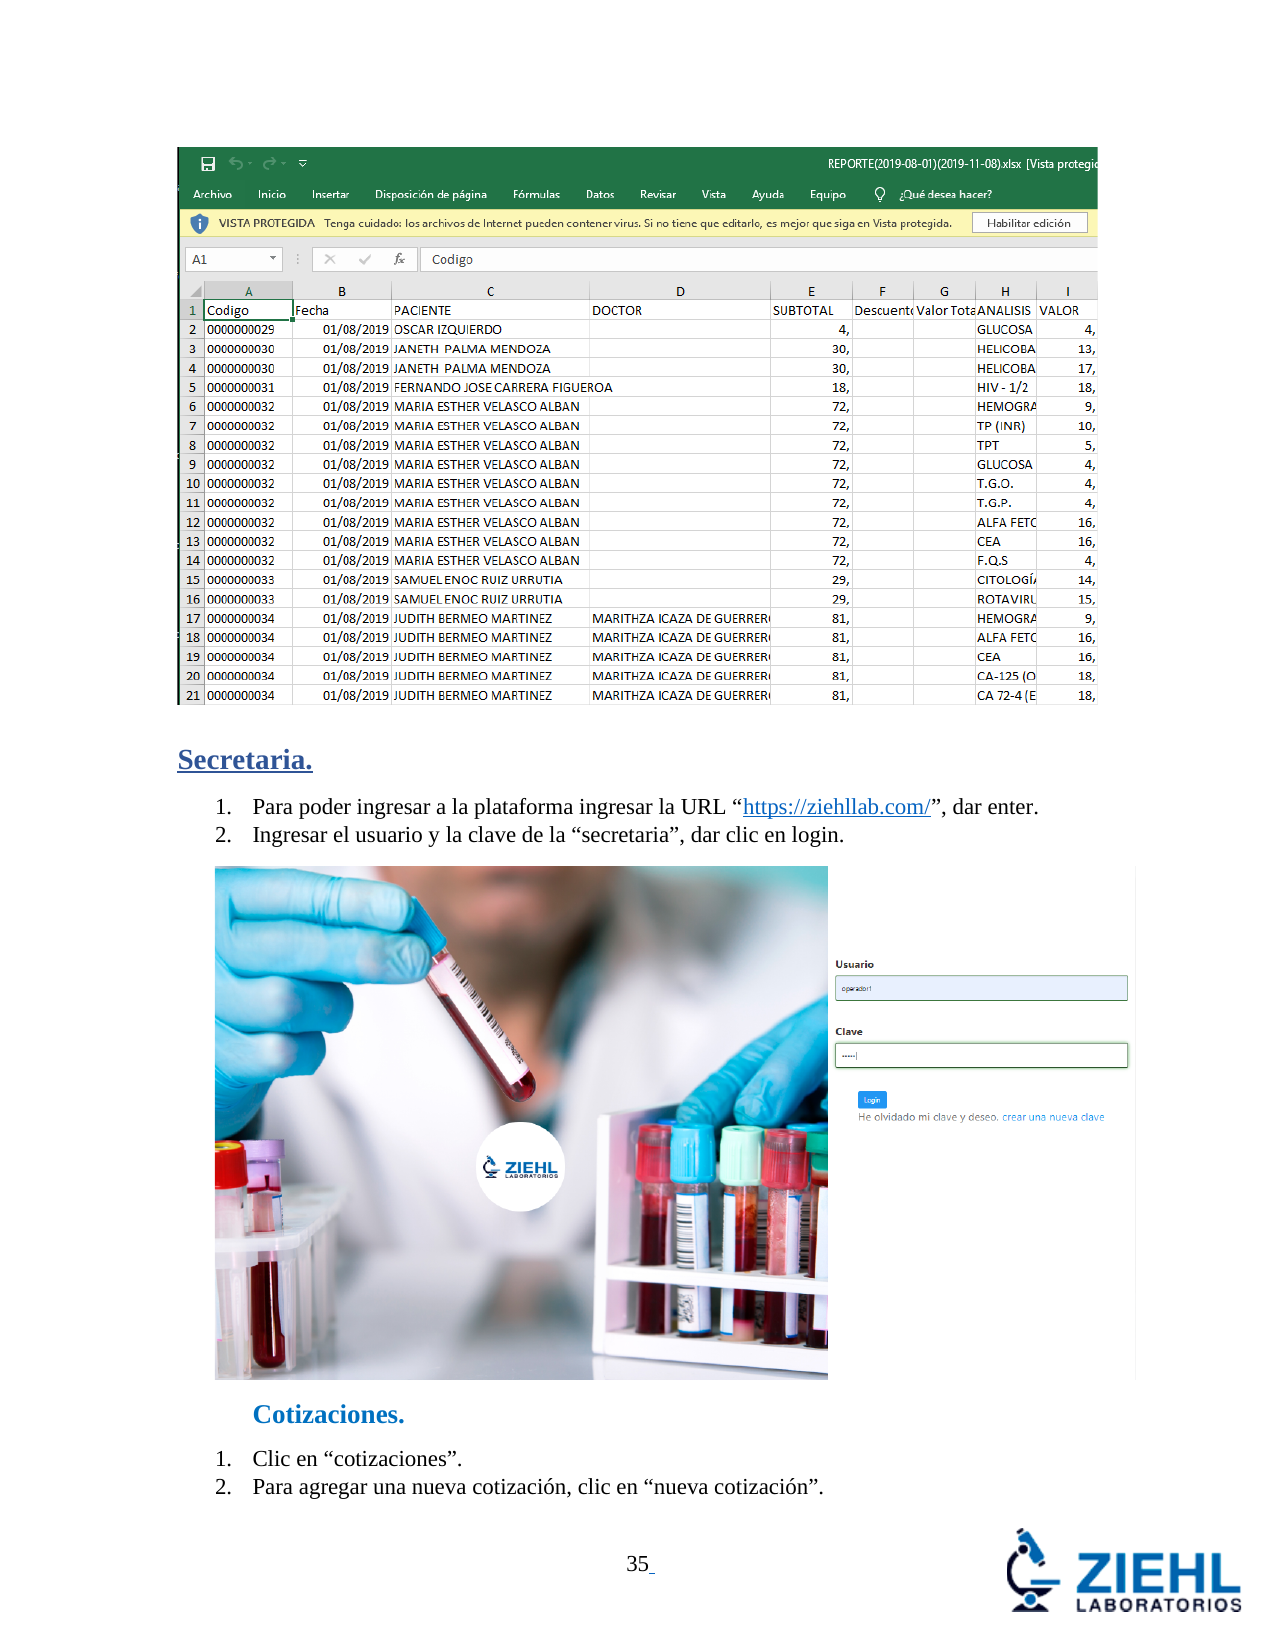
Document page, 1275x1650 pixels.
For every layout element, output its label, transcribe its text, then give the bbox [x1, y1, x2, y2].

list Para poder ingresar a la plataforma ingresar la URL “https://ziehllab.com/”, dar enter. [215, 793, 1098, 819]
picture [1007, 1528, 1242, 1612]
subtitle Cotizaciones. [252, 1398, 1098, 1429]
list Clic en “cotizaciones”. [215, 1444, 1098, 1471]
list Ingresar el usuario y la clave de la “secretaria”, dar clic en login. [215, 821, 1098, 848]
list Para agregar una nueva cotización, clic en “nueva cotización”. [215, 1473, 1098, 1499]
subtitle Secretaria. [177, 742, 1098, 776]
